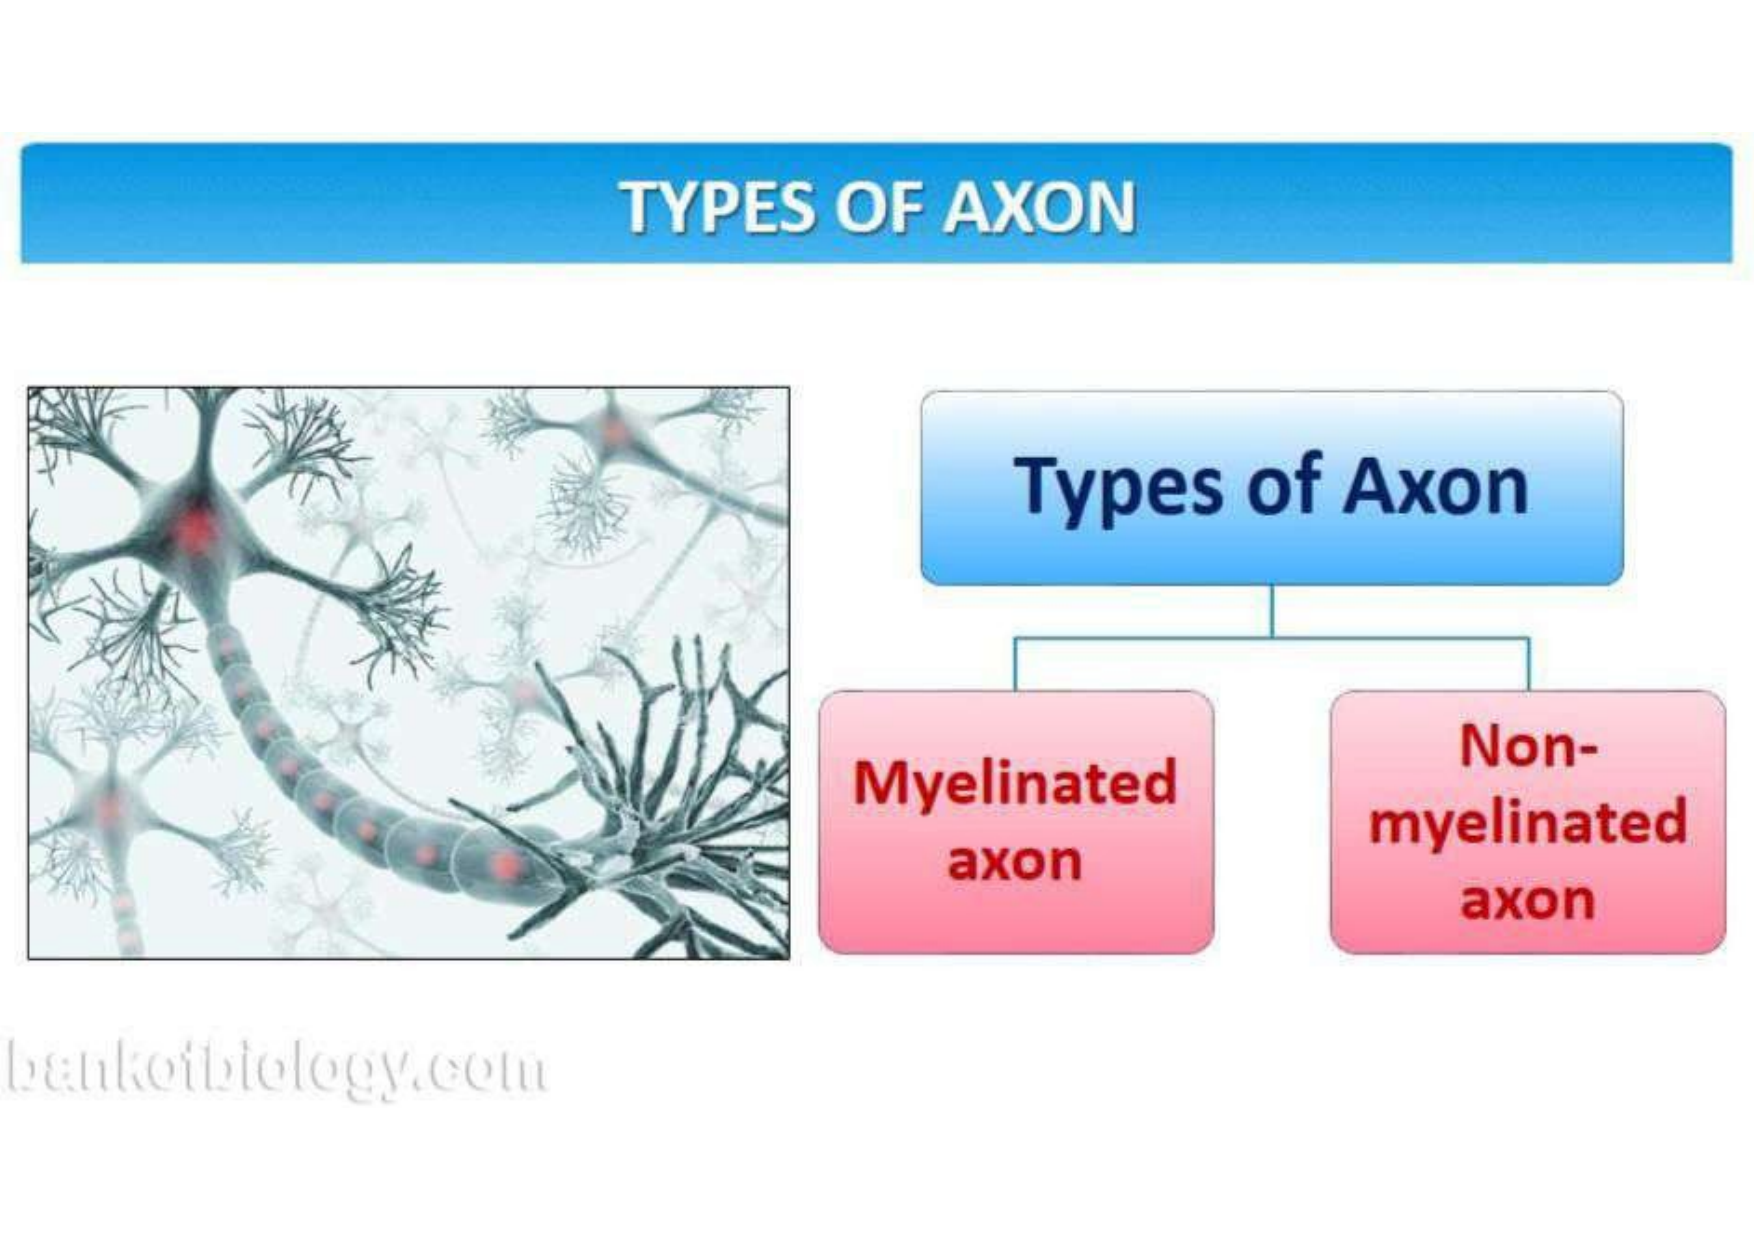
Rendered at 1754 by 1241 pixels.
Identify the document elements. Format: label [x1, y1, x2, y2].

picture [0, 132, 1754, 1108]
